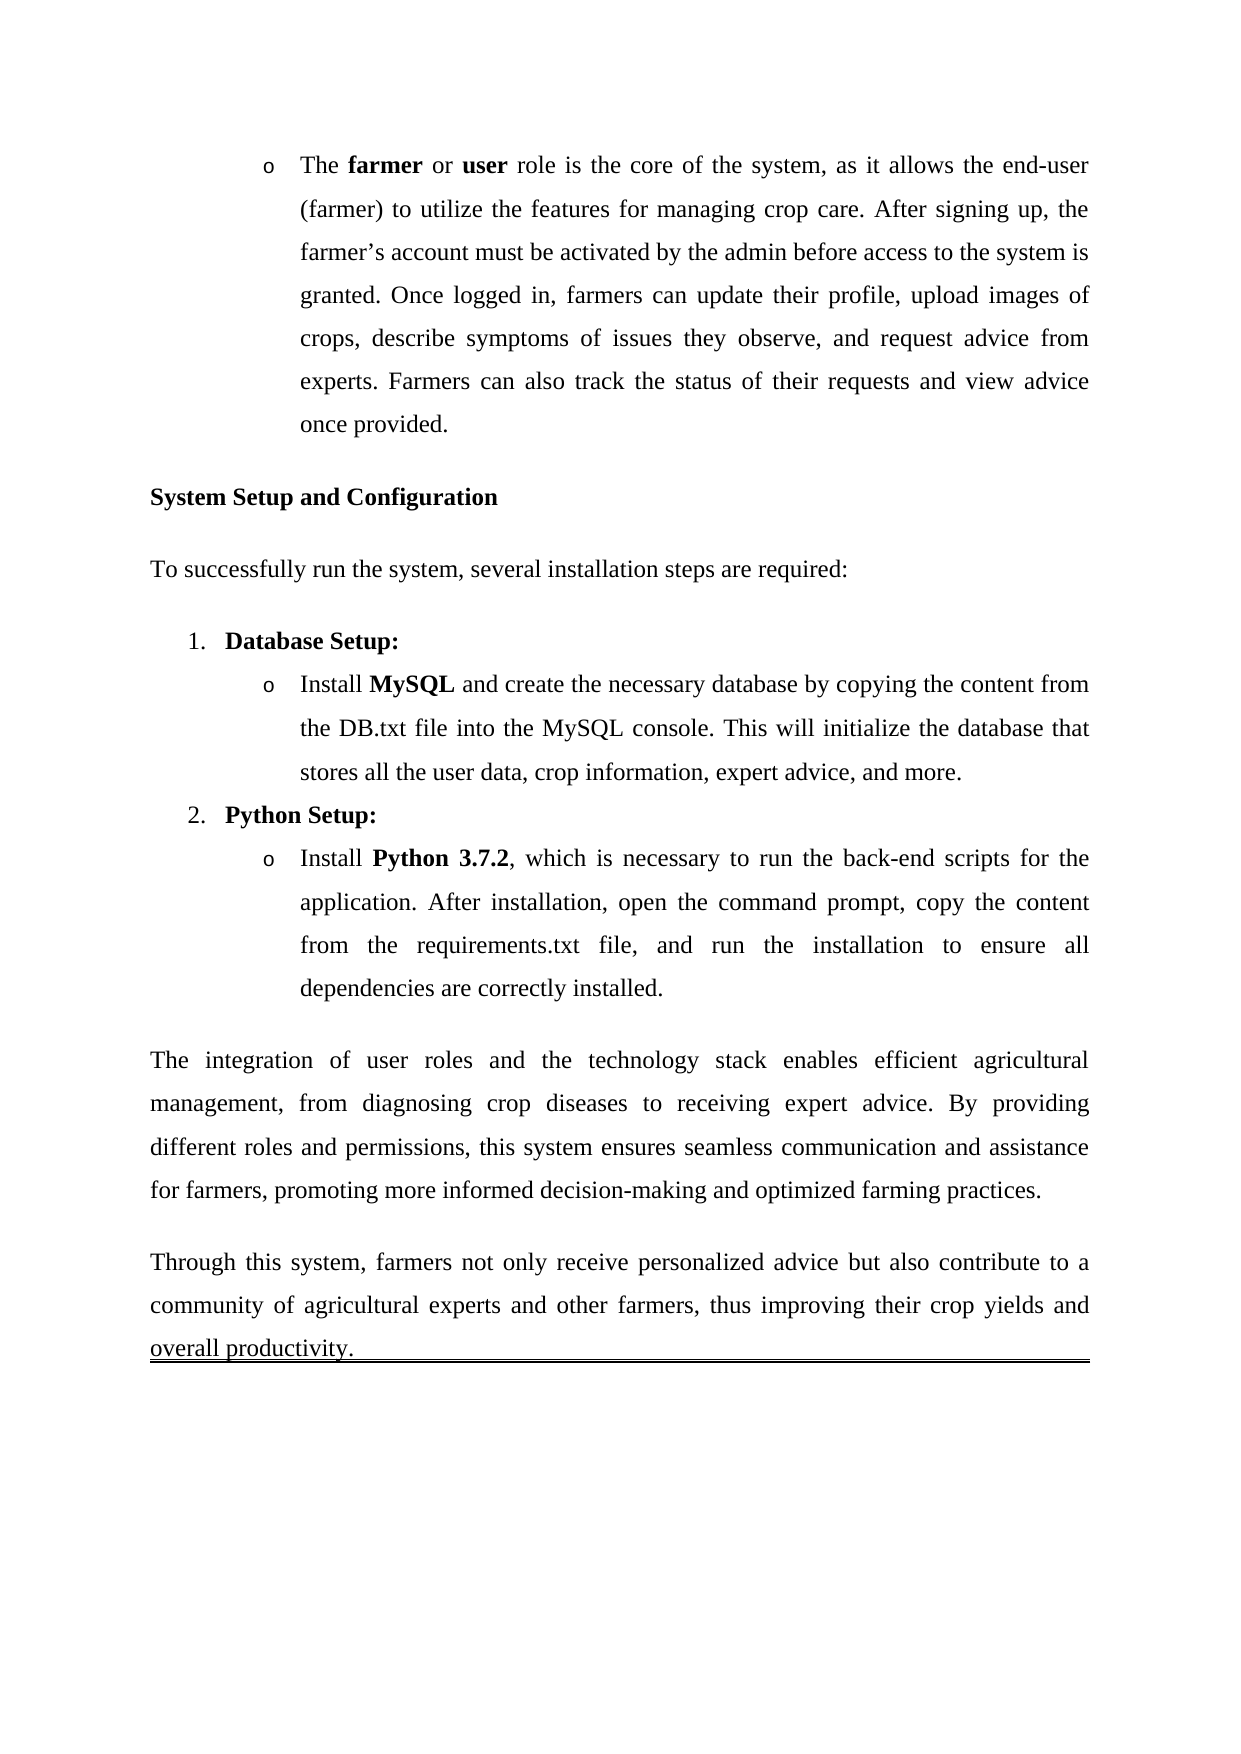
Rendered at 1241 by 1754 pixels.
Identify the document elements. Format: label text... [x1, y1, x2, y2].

list The farmer or user role is the core of the system, as it allows the end-user (farmer) to utilize the features for managing crop care. After signing up, the farmer’s account must be activated by the admin before access to the system is granted. Once logged in, farmers can update their profile, upload images of crops, describe symptoms of issues they observe, and request advice from experts. Farmers can also track the status of their requests and view advice once provided. [262, 150, 1090, 438]
list Database Setup: [187, 626, 1090, 655]
text The integration of user roles and the technology stack enables efficient agricultural management, from diagnosing crop diseases to receiving expert advice. By providing different roles and permissions, this system ensures seamless communication and assistance for farmers, promoting more informed decision-making and optimized farming practices. [150, 1045, 1090, 1203]
text To successfully run the system, several installation steps are required: [150, 554, 1090, 583]
text Through this system, farmers not only receive personalized advice but also contribute to a community of agricultural experts and other farmers, thus improving their crop yields and overall productivity. [150, 1247, 1090, 1359]
list Install MySQL and create the necessary database by copying the content from the DB.txt file into the MySQL console. This will initialize the database that stores all the user data, crop information, expert advice, and more. [262, 669, 1090, 785]
text System Setup and Configuration [150, 482, 1090, 511]
list Python Setup: [187, 800, 1090, 828]
list Install Python 3.7.2, which is necessary to run the back-end scripts for the application. After installation, open the command prompt, copy the content from the requirements.txt file, and run the installation to ensure all dependencies are correctly installed. [262, 843, 1090, 1002]
